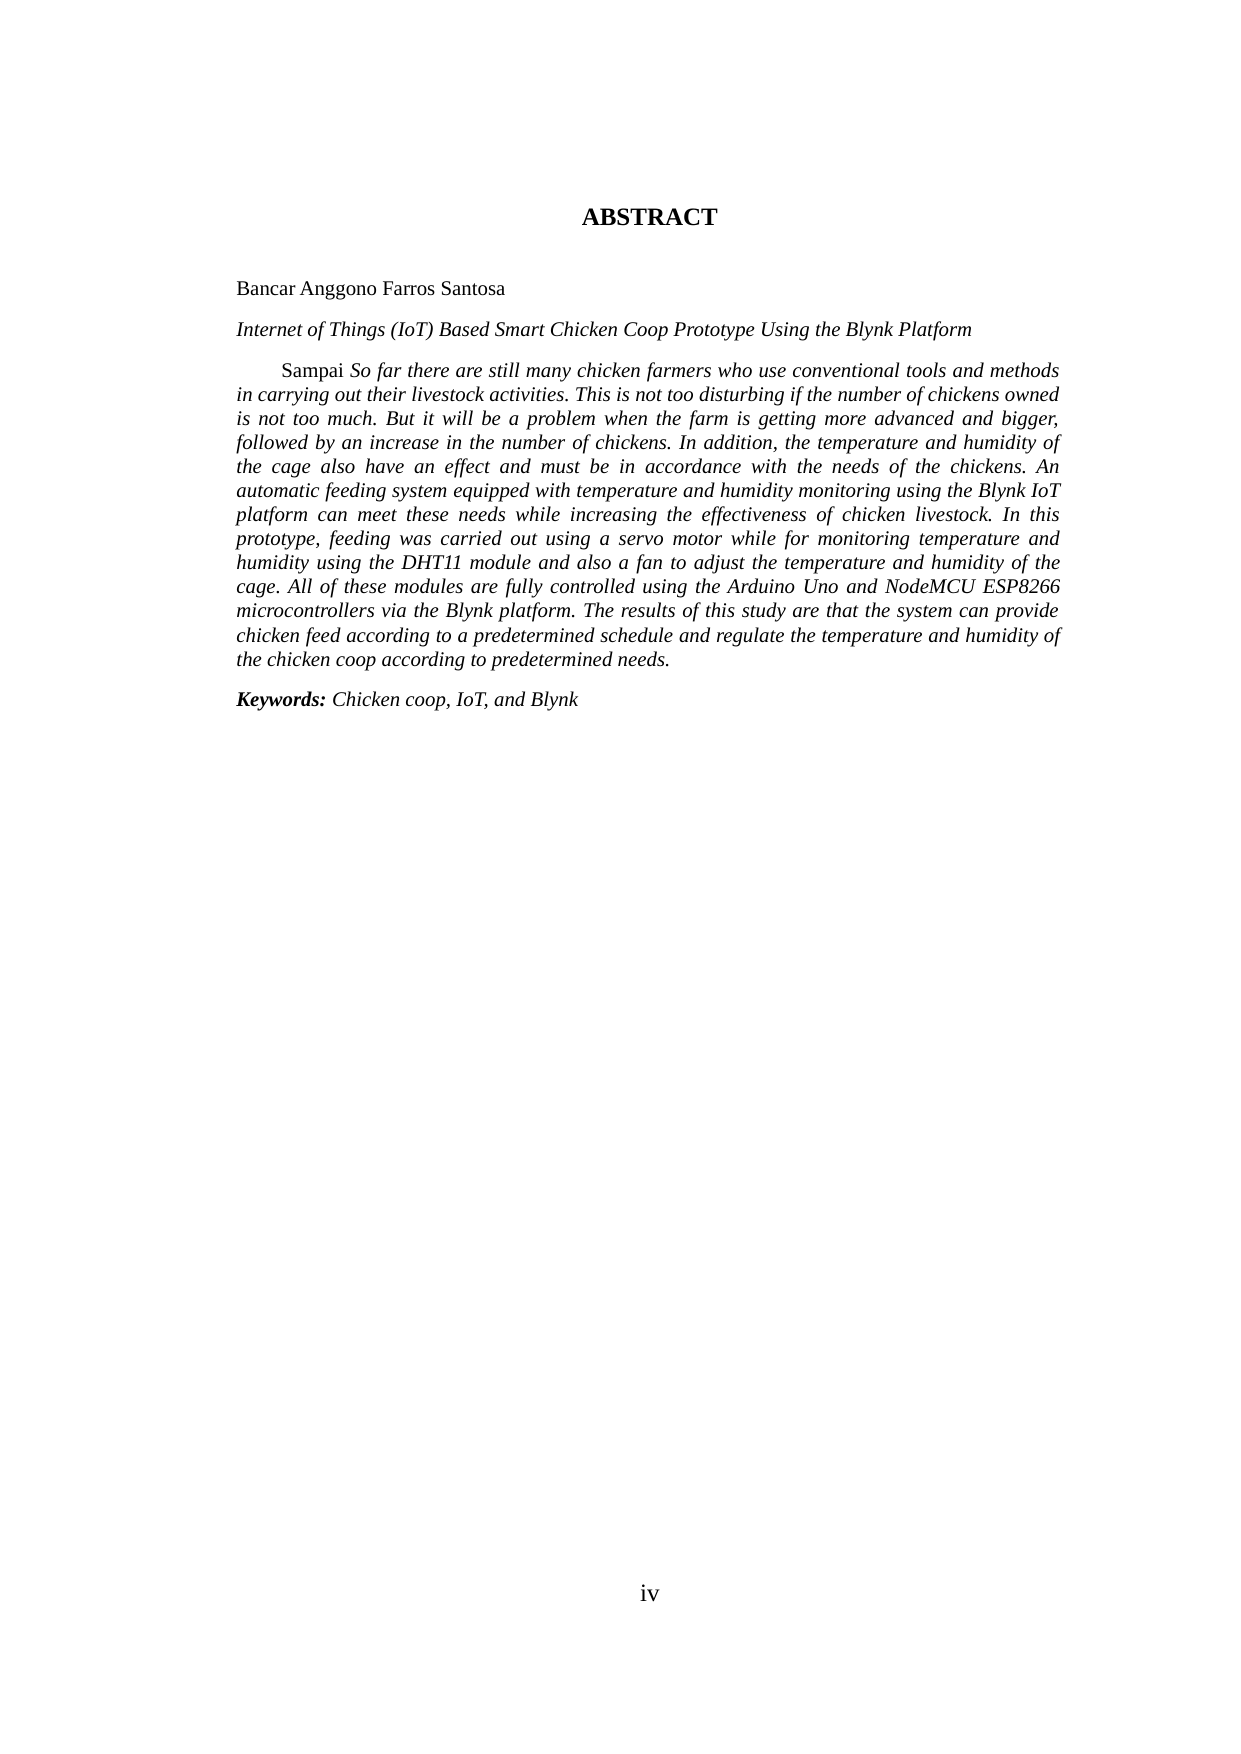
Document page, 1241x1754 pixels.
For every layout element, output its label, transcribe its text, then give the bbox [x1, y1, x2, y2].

text Bancar Anggono Farros Santosa [236, 276, 1063, 300]
text Internet of Things (IoT) Based Smart Chicken Coop Prototype Using the Blynk Platform [236, 317, 1063, 341]
text Sampai So far there are still many chicken farmers who use conventional tools and methods in carrying out their livestock activities. This is not too disturbing if the number of chickens owned is not too much. But it will be a problem when the farm is getting more advanced and bigger, followed by an increase in the number of chickens. In addition, the temperature and humidity of the cage also have an effect and must be in accordance with the needs of the chickens. An automatic feeding system equipped with temperature and humidity monitoring using the Blynk IoT platform can meet these needs while increasing the effectiveness of chicken livestock. In this prototype, feeding was carried out using a servo motor while for monitoring temperature and humidity using the DHT11 module and also a fan to adjust the temperature and humidity of the cage. All of these modules are fully controlled using the Arduino Uno and NodeMCU ESP8266 microcontrollers via the Blynk platform. The results of this study are that the system can provide chicken feed according to a predetermined schedule and regulate the temperature and humidity of the chicken coop according to predetermined needs. [236, 358, 1063, 671]
text Keywords: Chicken coop, IoT, and Blynk [236, 687, 1063, 711]
subtitle ABSTRACT [236, 202, 1063, 231]
